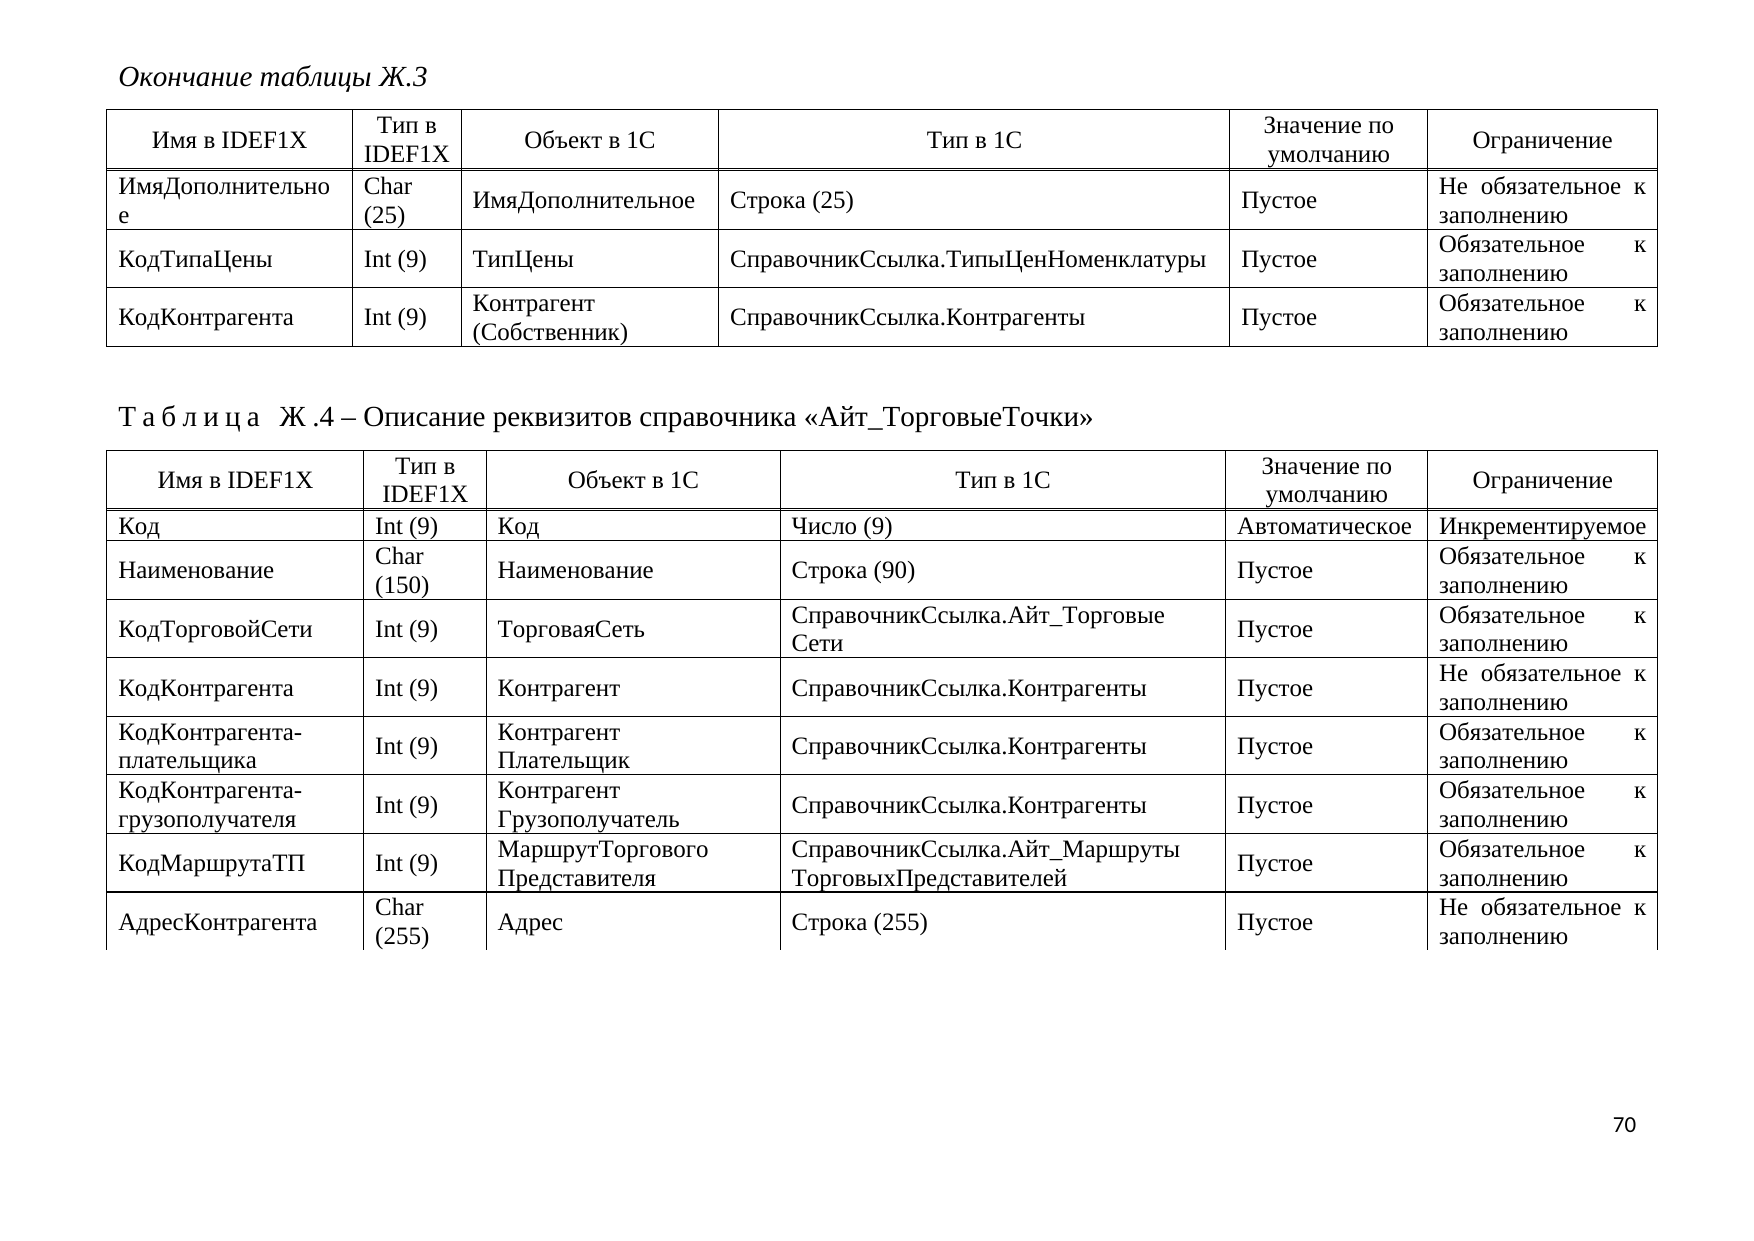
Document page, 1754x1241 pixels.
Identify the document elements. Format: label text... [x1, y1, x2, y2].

table_cell Пустое [1226, 541, 1427, 599]
table_cell Int (9) [364, 775, 486, 833]
table_cell Пустое [1230, 288, 1427, 346]
table_cell ТипЦены [462, 230, 718, 287]
table_cell КодМаршрутаТП [107, 834, 363, 891]
table_cell Обязательное к заполнению [1428, 600, 1657, 657]
table_cell Значение по умолчанию [1230, 110, 1427, 168]
table_header Тип в 1C [781, 451, 1225, 508]
table_cell СправочникСсылка.Айт_Торговые Сети [781, 600, 1225, 657]
table_cell Тип в 1C [719, 110, 1229, 168]
table_cell Int (9) [364, 600, 486, 657]
table_cell Пустое [1226, 893, 1427, 950]
table_cell Пустое [1226, 600, 1427, 657]
table_cell Имя в IDEF1X [107, 110, 352, 168]
table_cell Контрагент (Собственник) [462, 288, 718, 346]
table_cell Int (9) [364, 834, 486, 891]
text Таблица Ж.4 – Описание реквизитов справочника «Айт_ТорговыеТочки» [118, 399, 1636, 433]
table_cell Int (9) [364, 717, 486, 774]
table_cell Код [107, 511, 363, 540]
table_header Значение по умолчанию [1226, 451, 1427, 508]
table_cell Адрес [487, 893, 780, 950]
table_header Ограничение [1428, 451, 1657, 508]
table_cell Обязательное к заполнению [1428, 230, 1657, 287]
table_cell ИмяДополнительное [107, 171, 352, 228]
table_cell Контрагент [487, 658, 780, 716]
table_cell Пустое [1230, 171, 1427, 228]
table_cell Наименование [487, 541, 780, 599]
table_cell Объект в 1C [462, 110, 718, 168]
table_cell Не обязательное к заполнению [1428, 658, 1657, 716]
table_cell СправочникСсылка.Контрагенты [781, 775, 1225, 833]
table_cell Int (9) [364, 658, 486, 716]
table_cell Int (9) [353, 230, 461, 287]
table_cell Пустое [1230, 230, 1427, 287]
table_cell Int (9) [353, 288, 461, 346]
table_cell Строка (90) [781, 541, 1225, 599]
table_cell Число (9) [781, 511, 1225, 540]
table_cell Тип в IDEF1X [353, 110, 461, 168]
table_cell Обязательное к заполнению [1428, 288, 1657, 346]
table_cell Обязательное к заполнению [1428, 541, 1657, 599]
table_header Имя в IDEF1X [107, 451, 363, 508]
table_cell СправочникСсылка.ТипыЦенНоменклатуры [719, 230, 1229, 287]
table_cell Int (9) [364, 511, 486, 540]
table_cell СправочникСсылка.Контрагенты [781, 717, 1225, 774]
table_cell Контрагент Плательщик [487, 717, 780, 774]
table_header Объект в 1C [487, 451, 780, 508]
table_cell Инкрементируемое [1428, 511, 1657, 540]
table_cell Char (255) [364, 893, 486, 950]
table_cell АдресКонтрагента [107, 893, 363, 950]
table_cell Не обязательное к заполнению [1428, 893, 1657, 950]
table_cell Пустое [1226, 834, 1427, 891]
table_cell Наименование [107, 541, 363, 599]
table_cell Пустое [1226, 717, 1427, 774]
table_cell Строка (255) [781, 893, 1225, 950]
table_cell ИмяДополнительное [462, 171, 718, 228]
table_cell Не обязательное к заполнению [1428, 171, 1657, 228]
table_cell Обязательное к заполнению [1428, 775, 1657, 833]
table_cell Пустое [1226, 658, 1427, 716]
table_cell Код [487, 511, 780, 540]
table_cell Обязательное к заполнению [1428, 717, 1657, 774]
table_header Окончание таблицы Ж.3 [107, 59, 1657, 109]
table_cell Char (25) [353, 171, 461, 228]
table_header Тип в IDEF1X [364, 451, 486, 508]
table_cell Char (150) [364, 541, 486, 599]
table_cell Ограничение [1428, 110, 1657, 168]
table_cell КодКонтрагента- плательщика [107, 717, 363, 774]
table_cell СправочникСсылка.Контрагенты [781, 658, 1225, 716]
table_cell СправочникСсылка.Контрагенты [719, 288, 1229, 346]
table_cell Пустое [1226, 775, 1427, 833]
table_cell КодТорговойСети [107, 600, 363, 657]
table_cell Строка (25) [719, 171, 1229, 228]
table_cell Контрагент Грузополучатель [487, 775, 780, 833]
table_cell Обязательное к заполнению [1428, 834, 1657, 891]
table_cell Автоматическое [1226, 511, 1427, 540]
table_cell МаршрутТоргового Представителя [487, 834, 780, 891]
table_cell КодКонтрагента [107, 658, 363, 716]
table_cell КодТипаЦены [107, 230, 352, 287]
table_cell КодКонтрагента [107, 288, 352, 346]
table_cell ТорговаяСеть [487, 600, 780, 657]
table_cell СправочникСсылка.Айт_Маршруты ТорговыхПредставителей [781, 834, 1225, 891]
table_cell КодКонтрагента- грузополучателя [107, 775, 363, 833]
